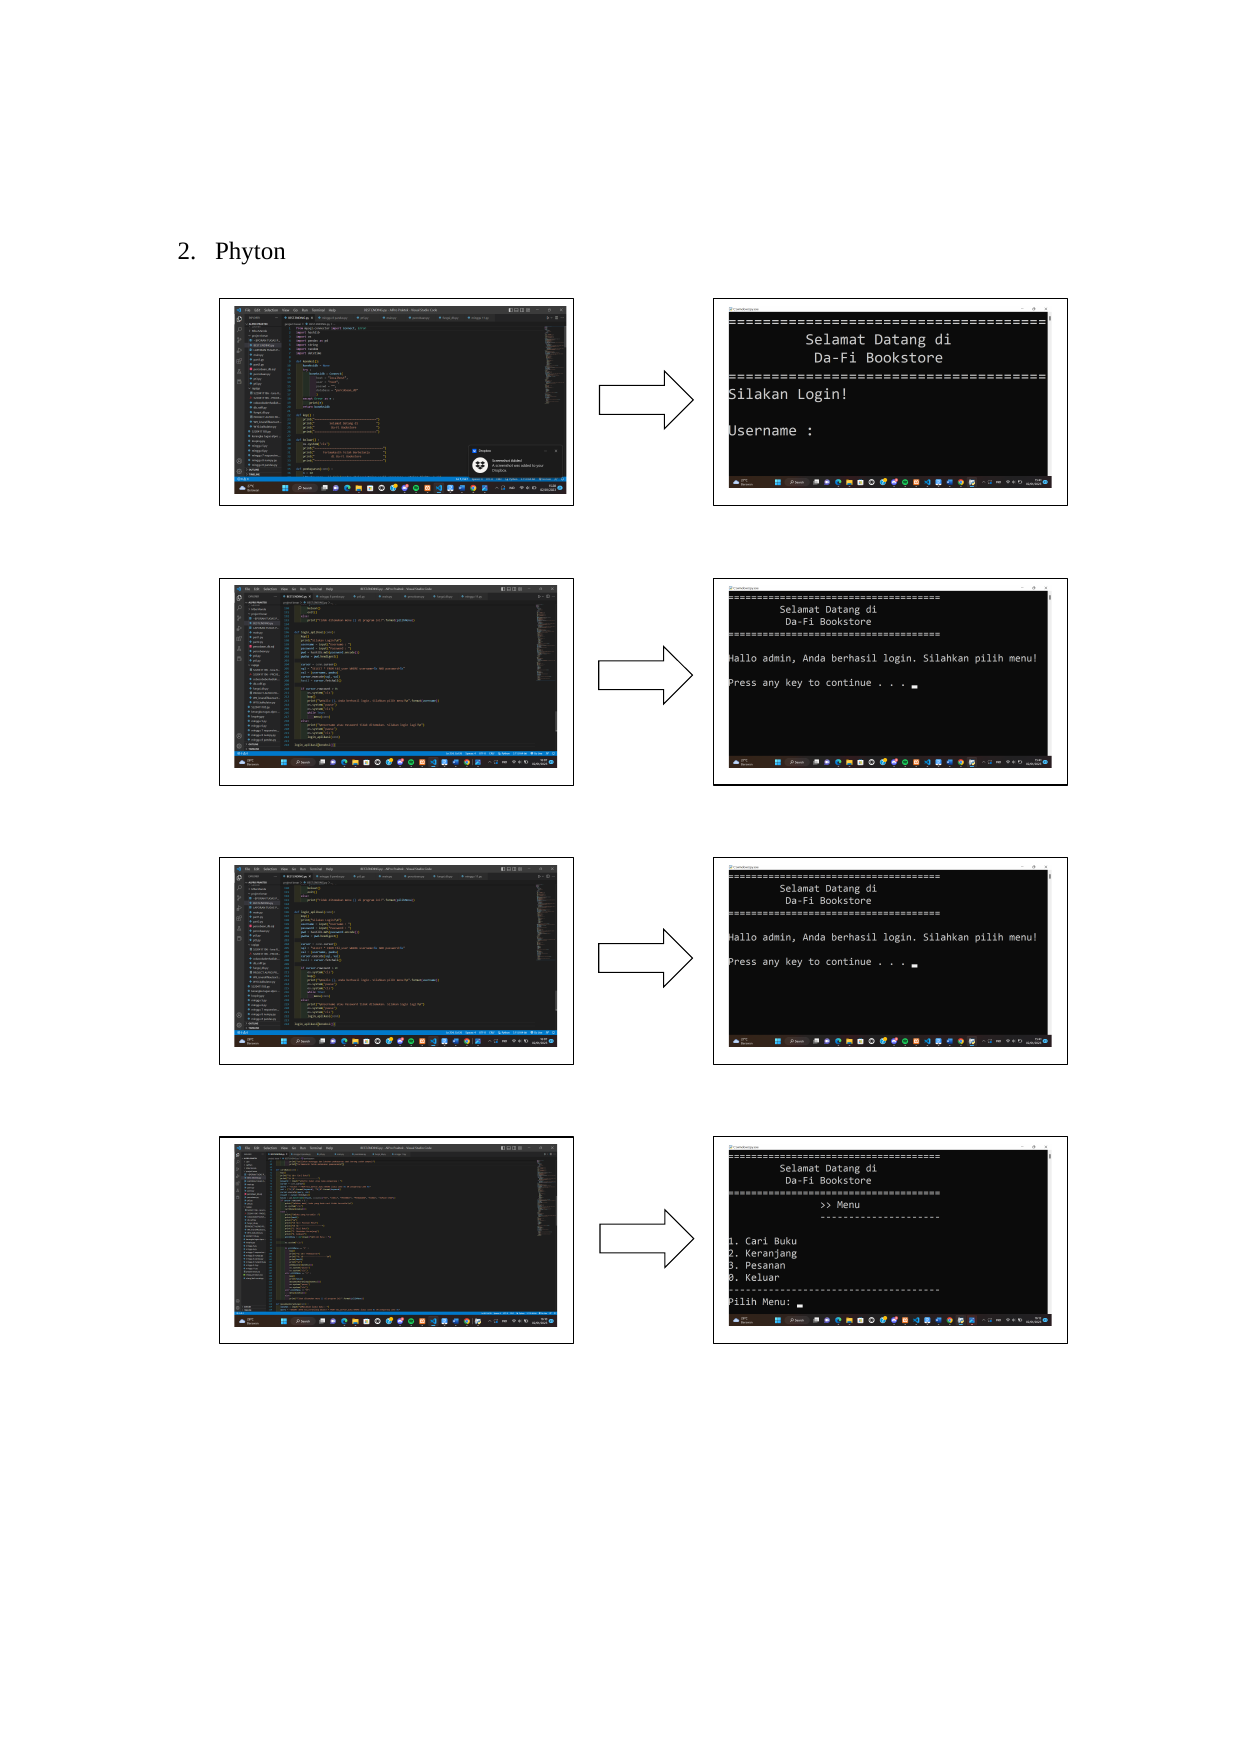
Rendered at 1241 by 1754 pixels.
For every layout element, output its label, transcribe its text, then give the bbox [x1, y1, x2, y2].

picture [234, 1144, 558, 1327]
picture [728, 306, 1052, 488]
picture [234, 865, 558, 1047]
picture [234, 306, 567, 494]
picture [728, 585, 1052, 768]
picture [728, 1144, 1052, 1326]
picture [234, 585, 558, 768]
picture [728, 865, 1052, 1047]
list Phyton [177, 236, 1063, 265]
